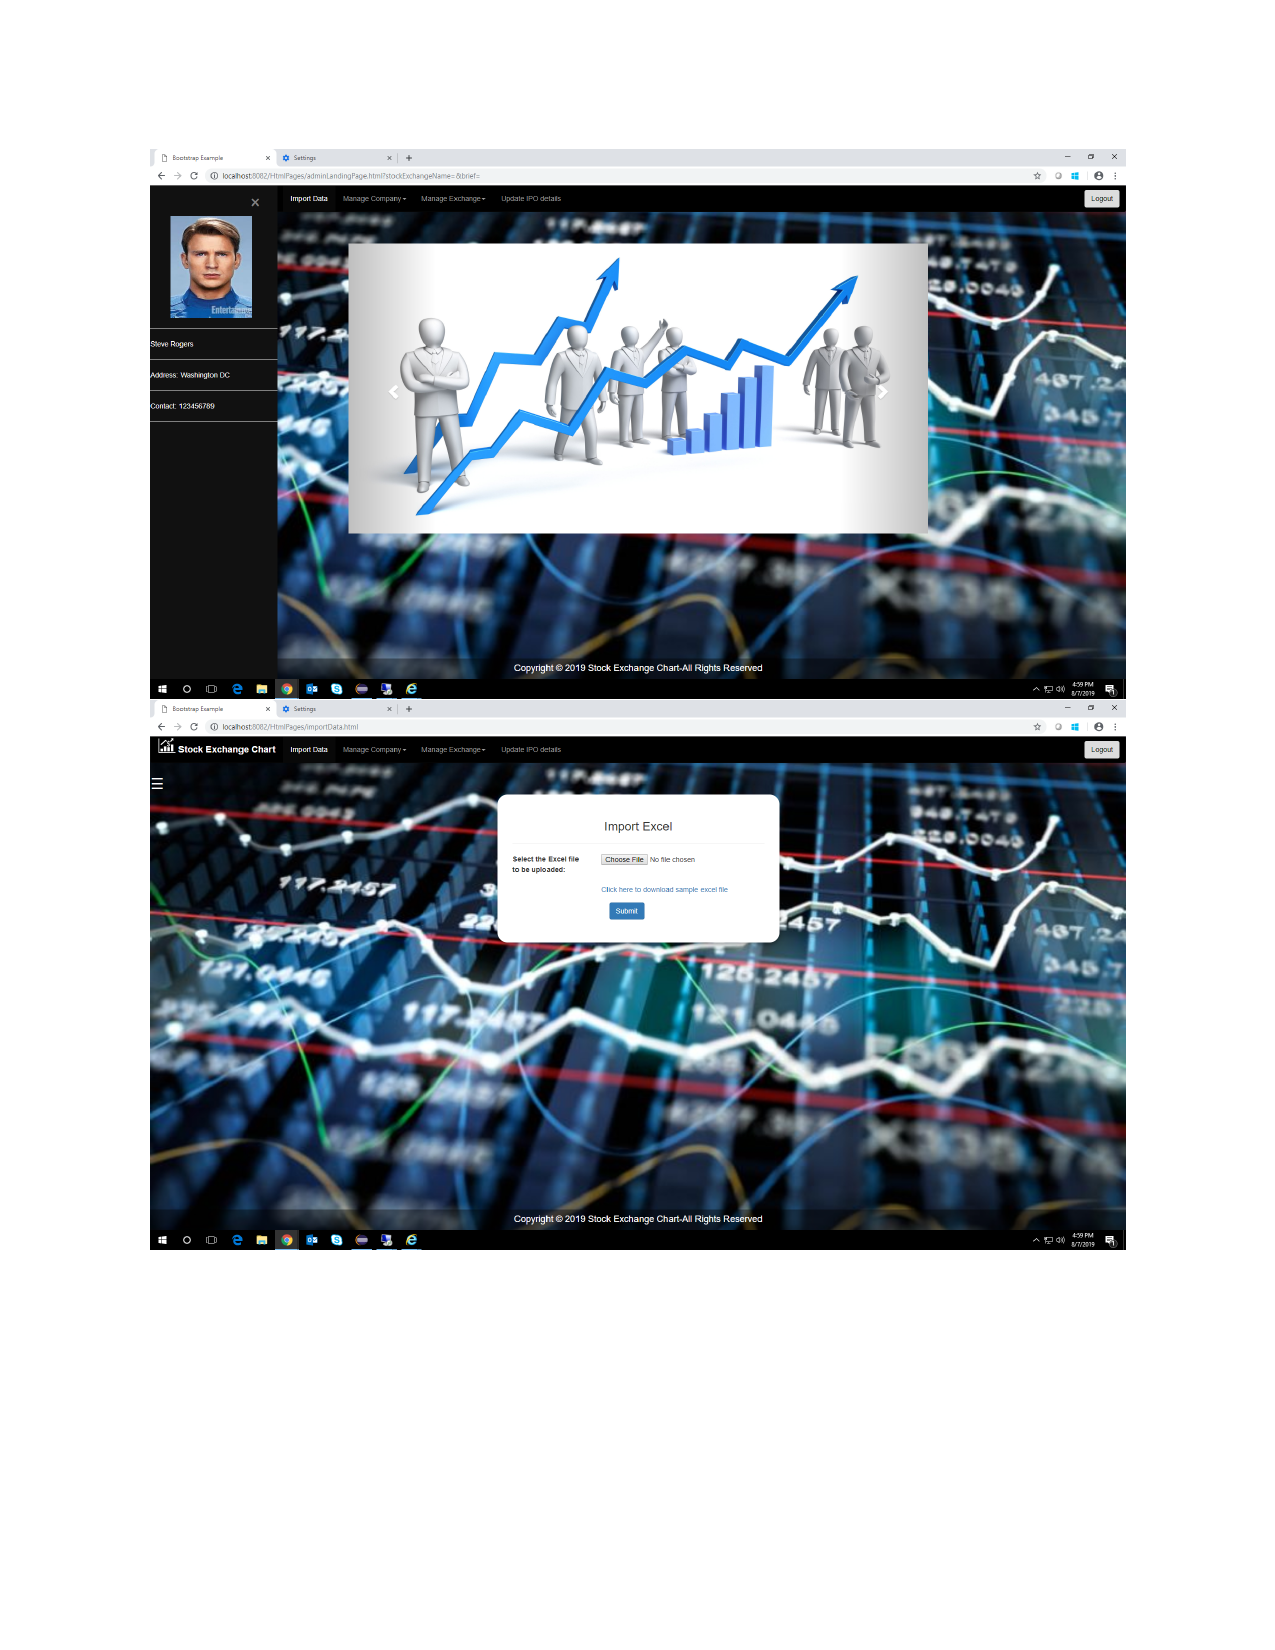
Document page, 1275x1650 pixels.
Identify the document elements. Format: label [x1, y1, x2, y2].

picture [150, 149, 1126, 699]
picture [150, 700, 1126, 1250]
